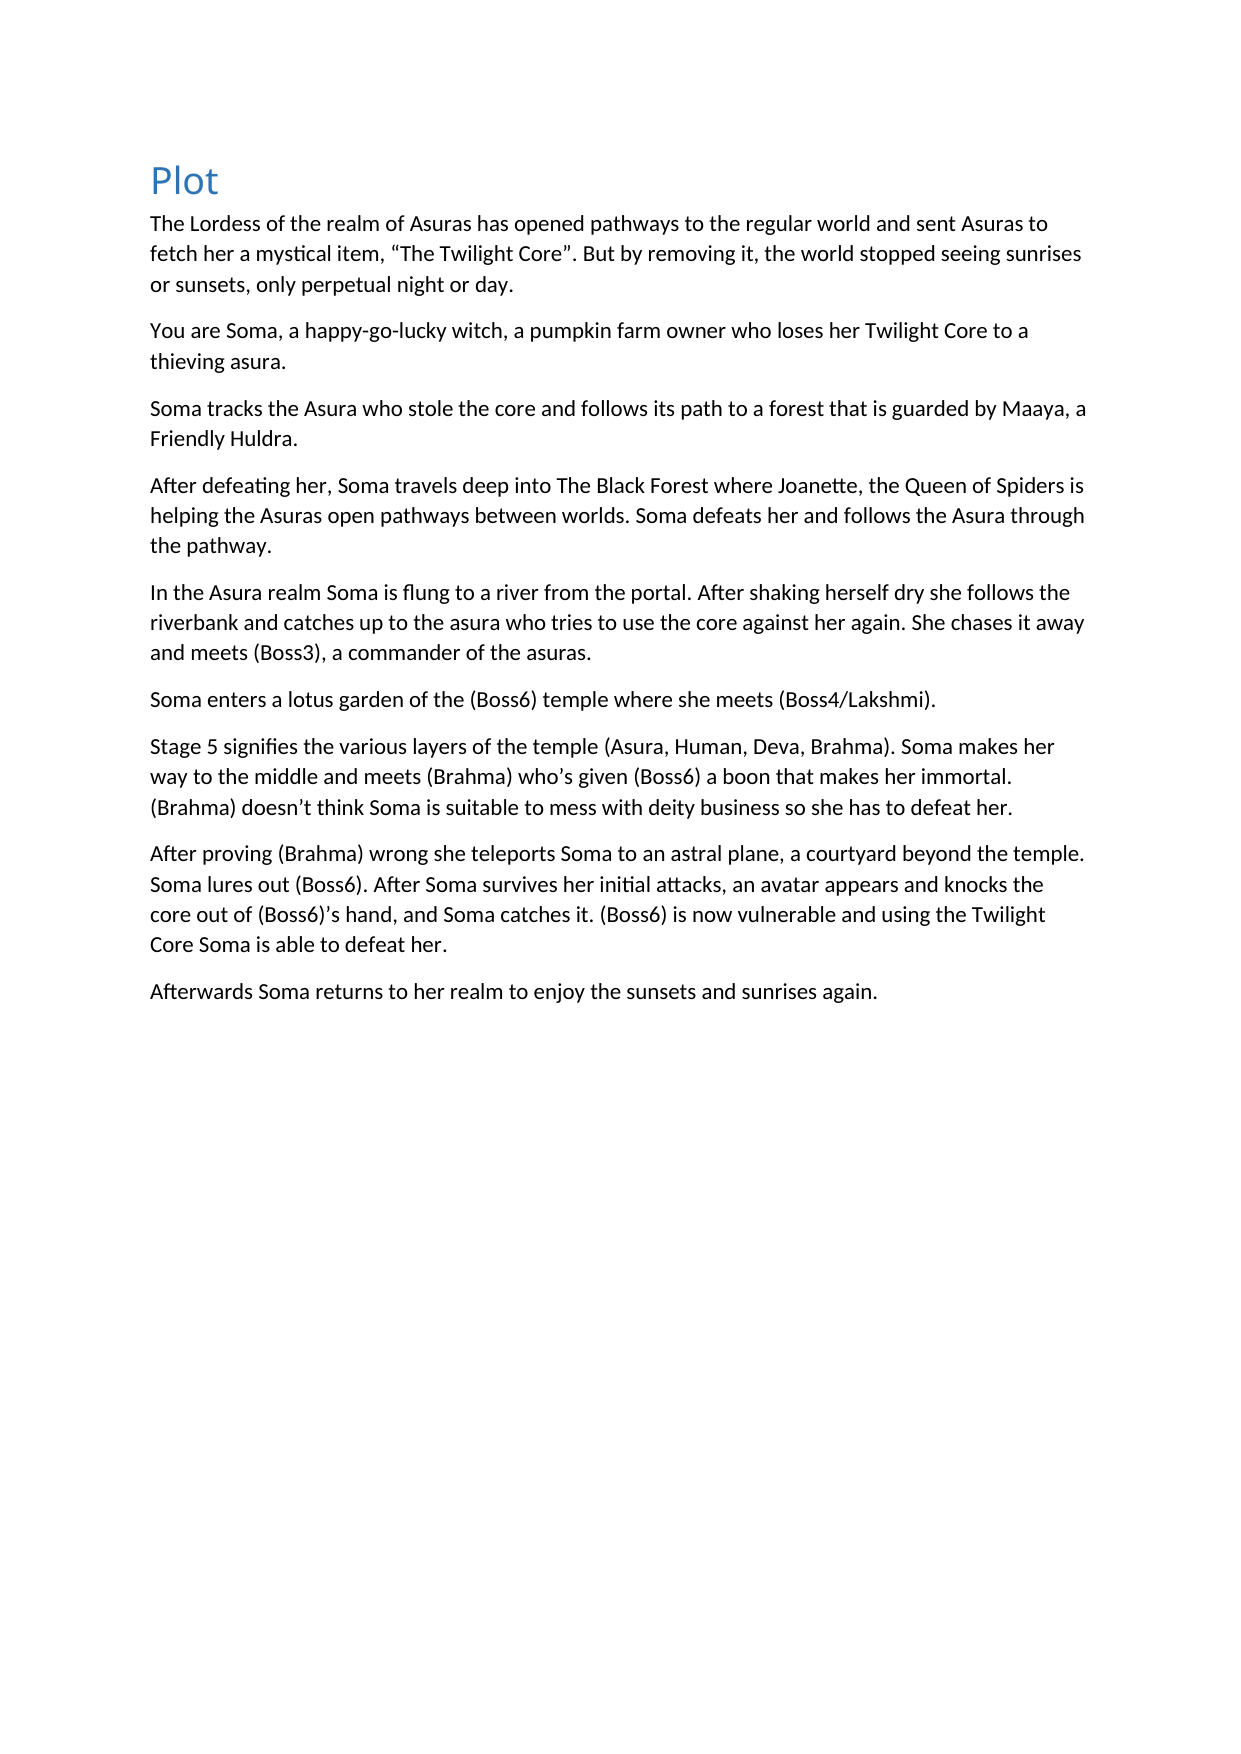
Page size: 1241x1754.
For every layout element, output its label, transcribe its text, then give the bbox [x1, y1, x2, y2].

text Soma enters a lotus garden of the (Boss6) temple where she meets (Boss4/Lakshmi). [150, 685, 1090, 713]
text Afterwards Soma returns to her realm to enjoy the sunsets and sunrises again. [150, 977, 1090, 1005]
text You are Soma, a happy-go-lucky witch, a pumpkin farm owner who loses her Twilight Core to a thieving asura. [150, 317, 1090, 375]
text The Lordess of the realm of Asuras has opened pathways to the regular world and sent Asuras to fetch her a mystical item, “The Twilight Core”. But by removing it, the world stopped seeing sunrises or sunsets, only perpetual night or day. [150, 209, 1090, 298]
text Soma tracks the Asura who stole the core and follows its path to a forest that is guarded by Maaya, a Friendly Huldra. [150, 394, 1090, 452]
text After proving (Brahma) wrong she teleports Soma to an astral plane, a courtyard beyond the temple. Soma lures out (Boss6). After Soma survives her initial attacks, an avatar appears and knocks the core out of (Boss6)’s hand, and Soma catches it. (Boss6) is now vulnerable and using the Twilight Core Soma is able to defeat her. [150, 839, 1090, 958]
subtitle Plot [150, 154, 1090, 205]
text Stage 5 signifies the various layers of the temple (Asura, Human, Deva, Brahma). Soma makes her way to the middle and meets (Brahma) who’s given (Boss6) a boon that makes her immortal. (Brahma) doesn’t think Soma is suitable to mess with deity business so she has to defeat her. [150, 732, 1090, 821]
text In the Asura realm Soma is flung to a river from the portal. After shaking herself dry she follows the riverbank and catches up to the asura who tries to use the core against her again. She chases it away and meets (Boss3), a commander of the asuras. [150, 578, 1090, 666]
text After defeating her, Soma travels deep into The Black Forest where Joanette, the Queen of Spiders is helping the Asuras open pathways between worlds. Soma defeats her and follows the Asura through the pathway. [150, 471, 1090, 559]
